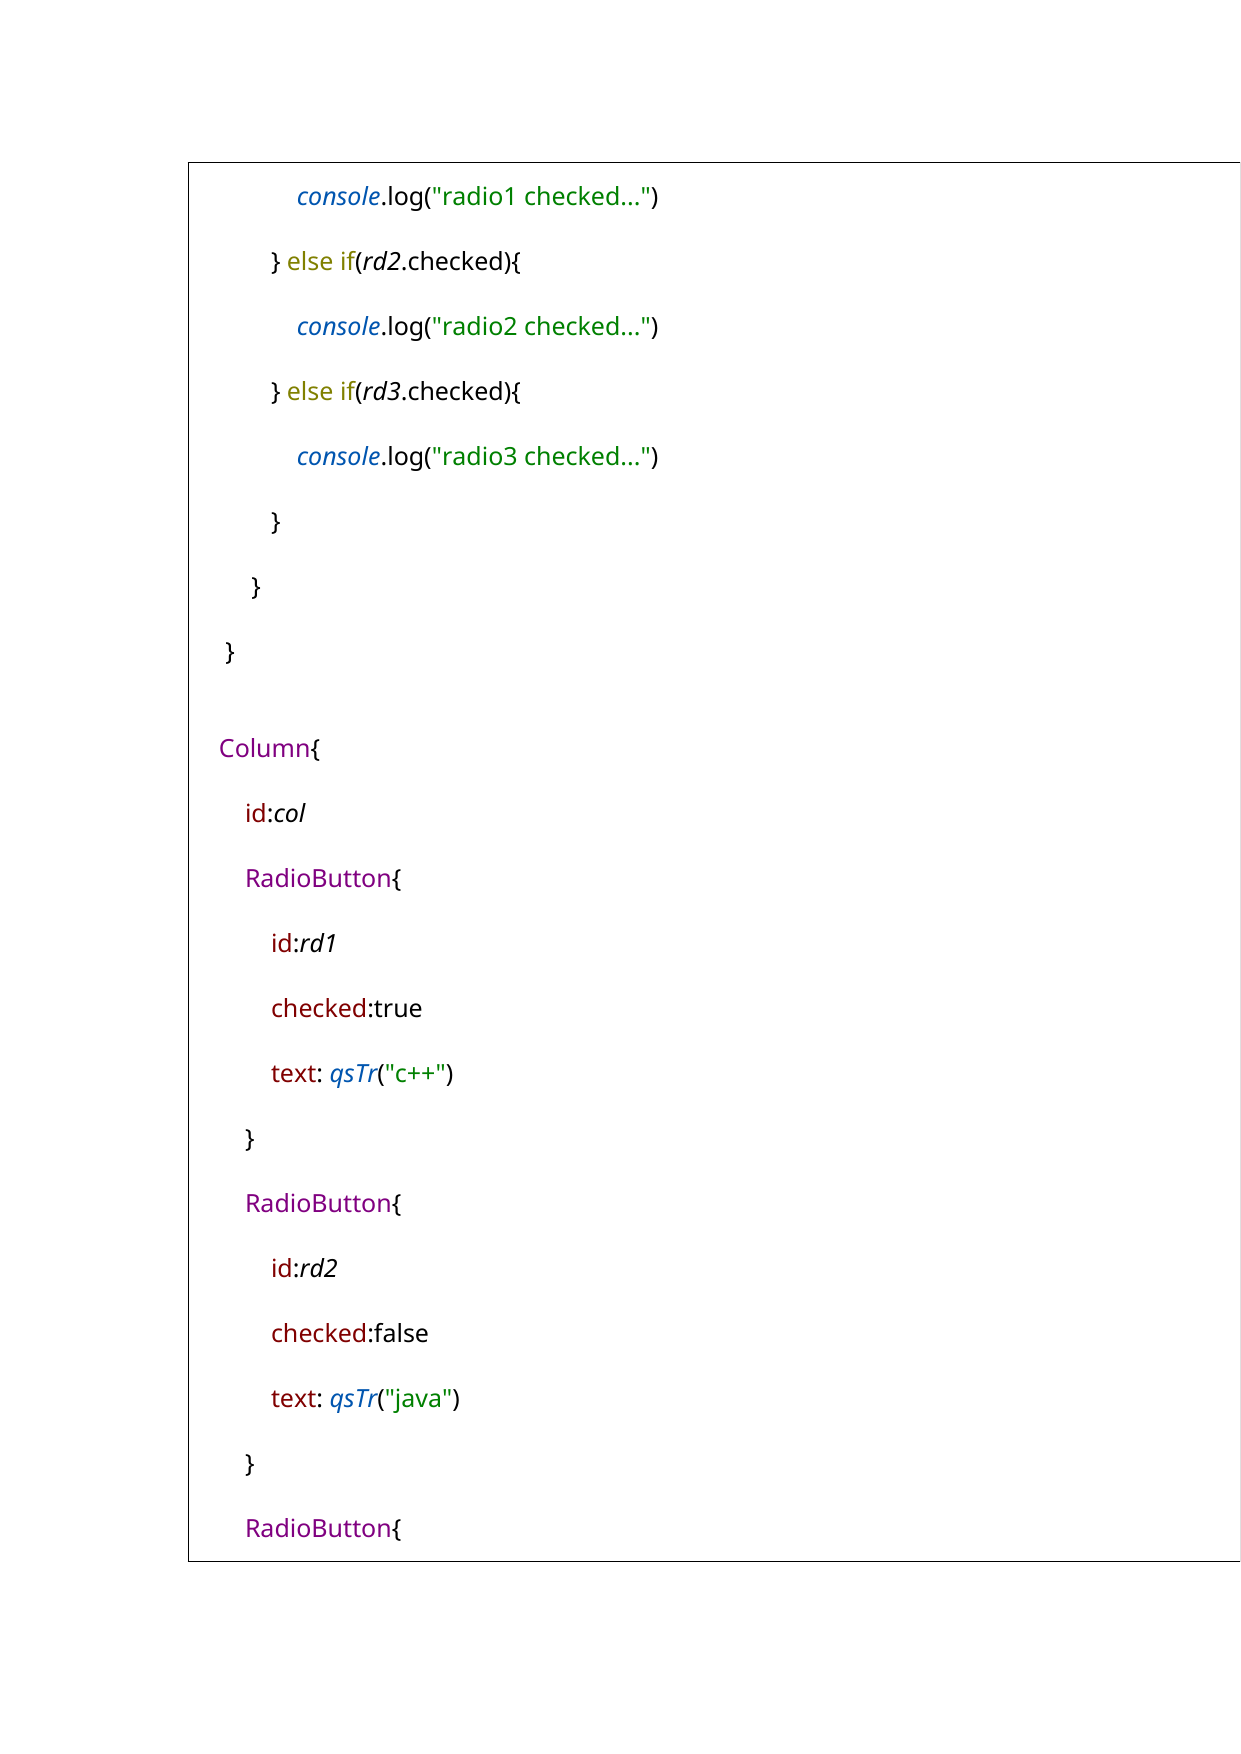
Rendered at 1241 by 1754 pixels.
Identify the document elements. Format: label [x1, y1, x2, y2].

table_header [189, 163, 1240, 1561]
